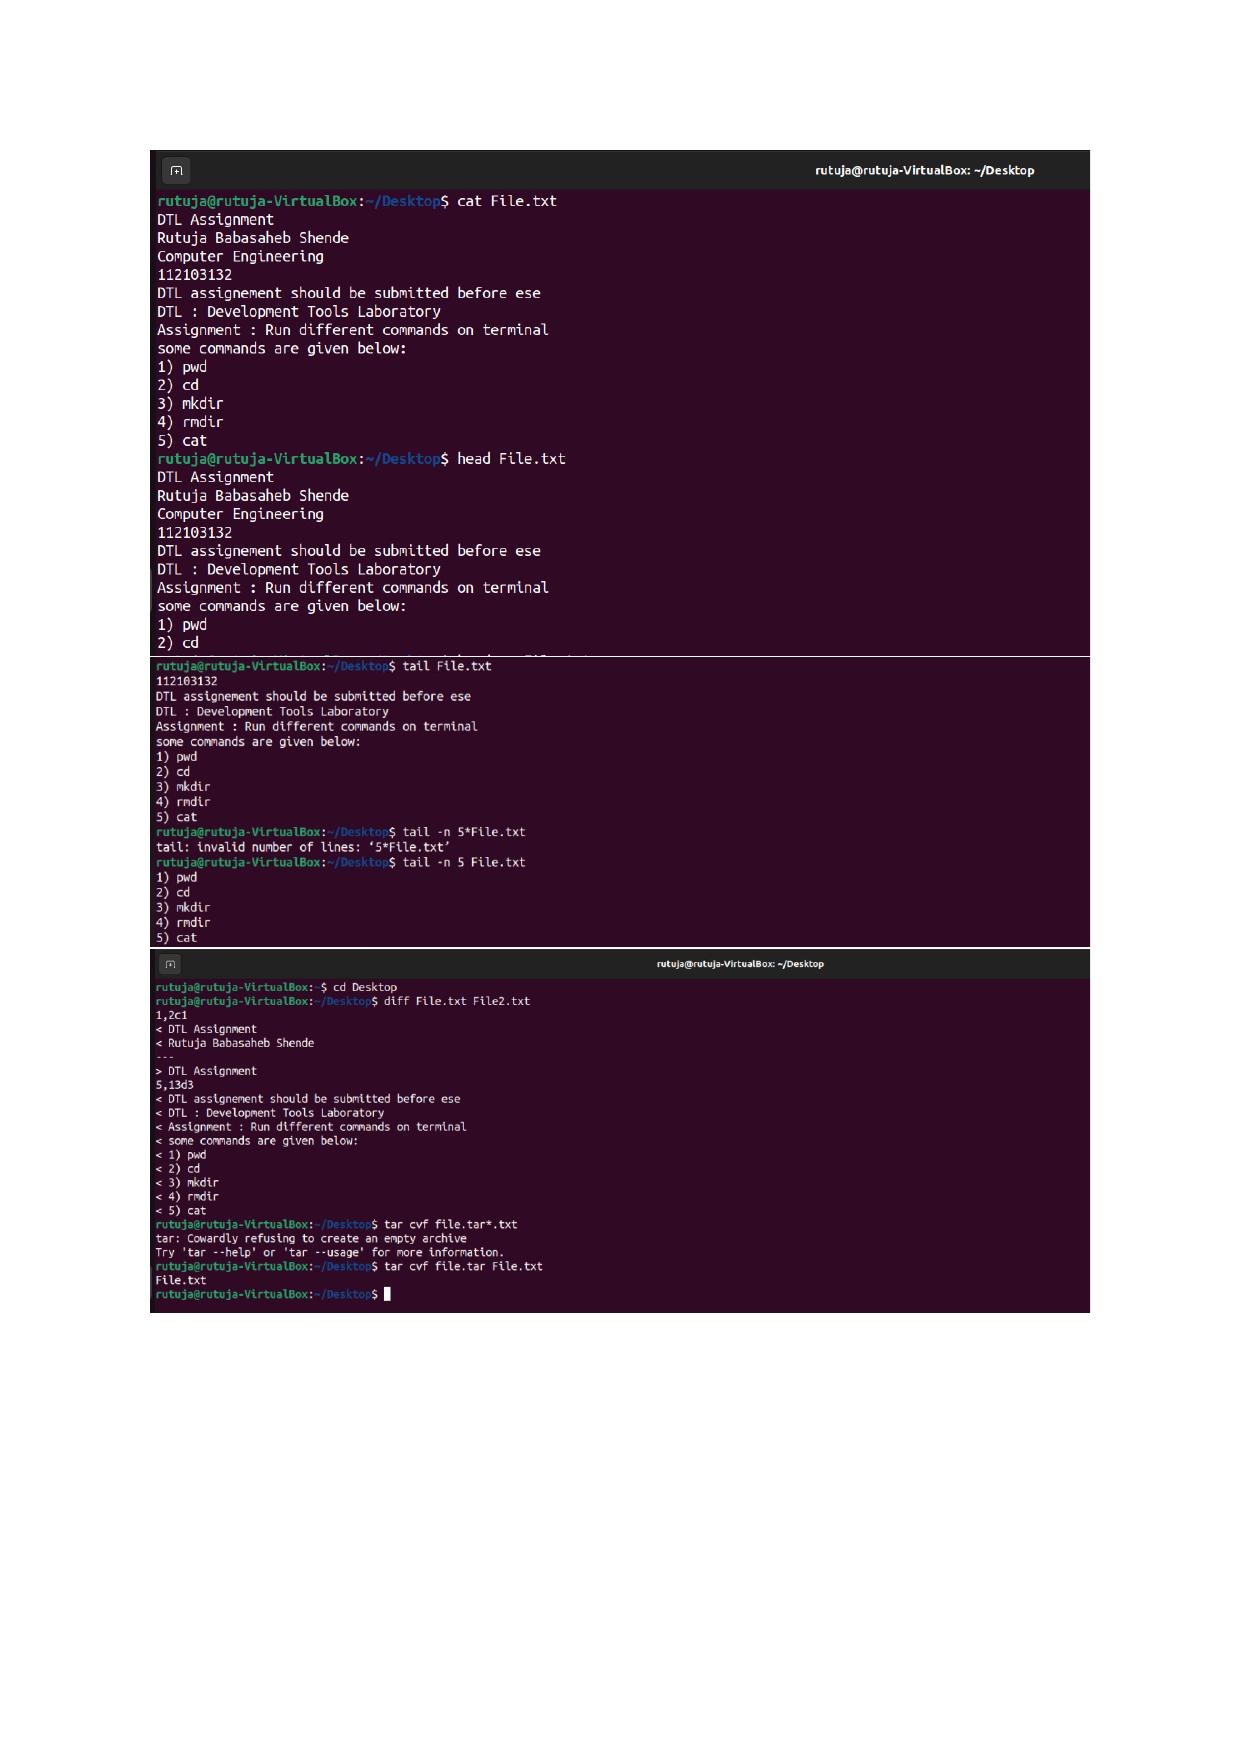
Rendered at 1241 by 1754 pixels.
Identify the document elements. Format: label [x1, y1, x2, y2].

picture [150, 949, 1091, 1313]
picture [150, 150, 1091, 656]
picture [150, 657, 1091, 947]
